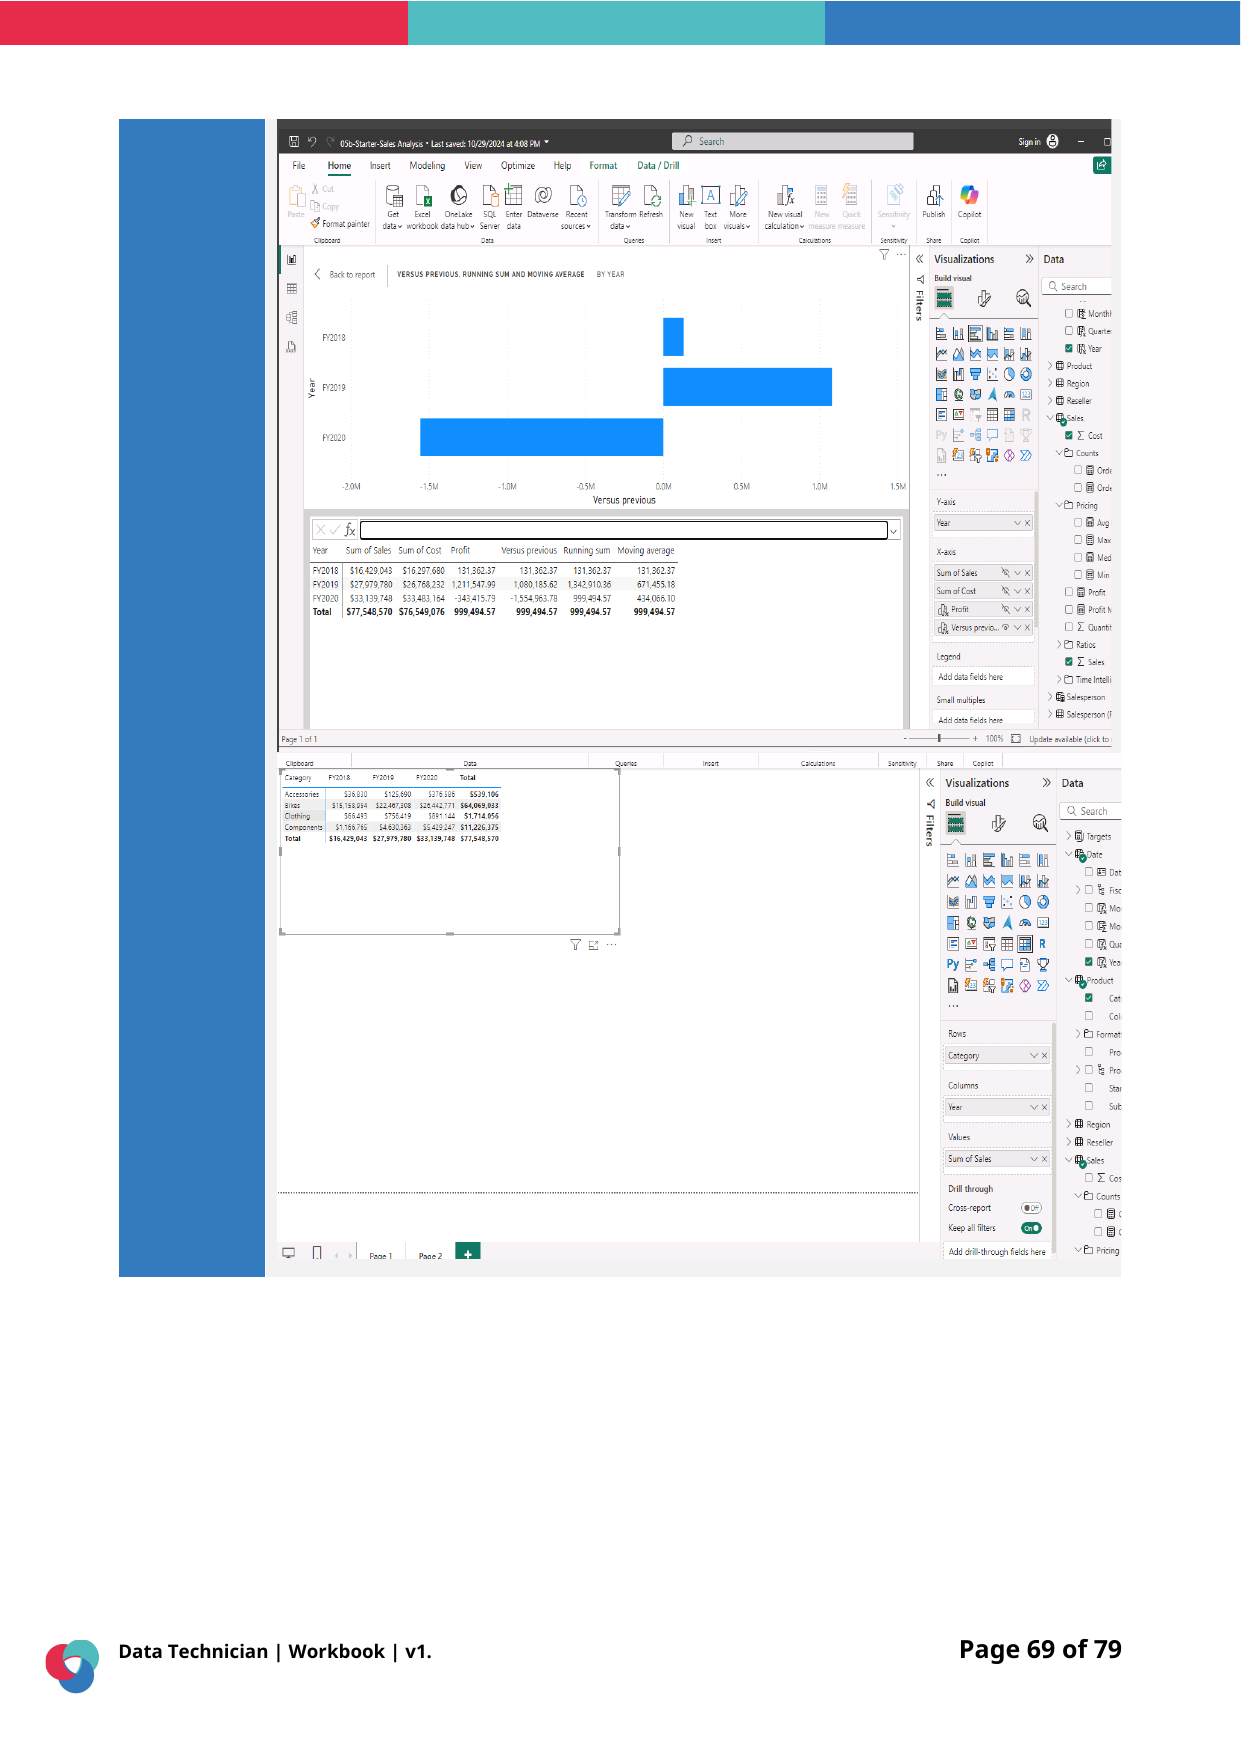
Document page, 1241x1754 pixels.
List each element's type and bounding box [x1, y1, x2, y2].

picture [277, 119, 1112, 752]
table_header [266, 119, 1121, 1277]
table_header [119, 119, 265, 1277]
picture [45, 1640, 100, 1694]
picture [277, 753, 1122, 1259]
